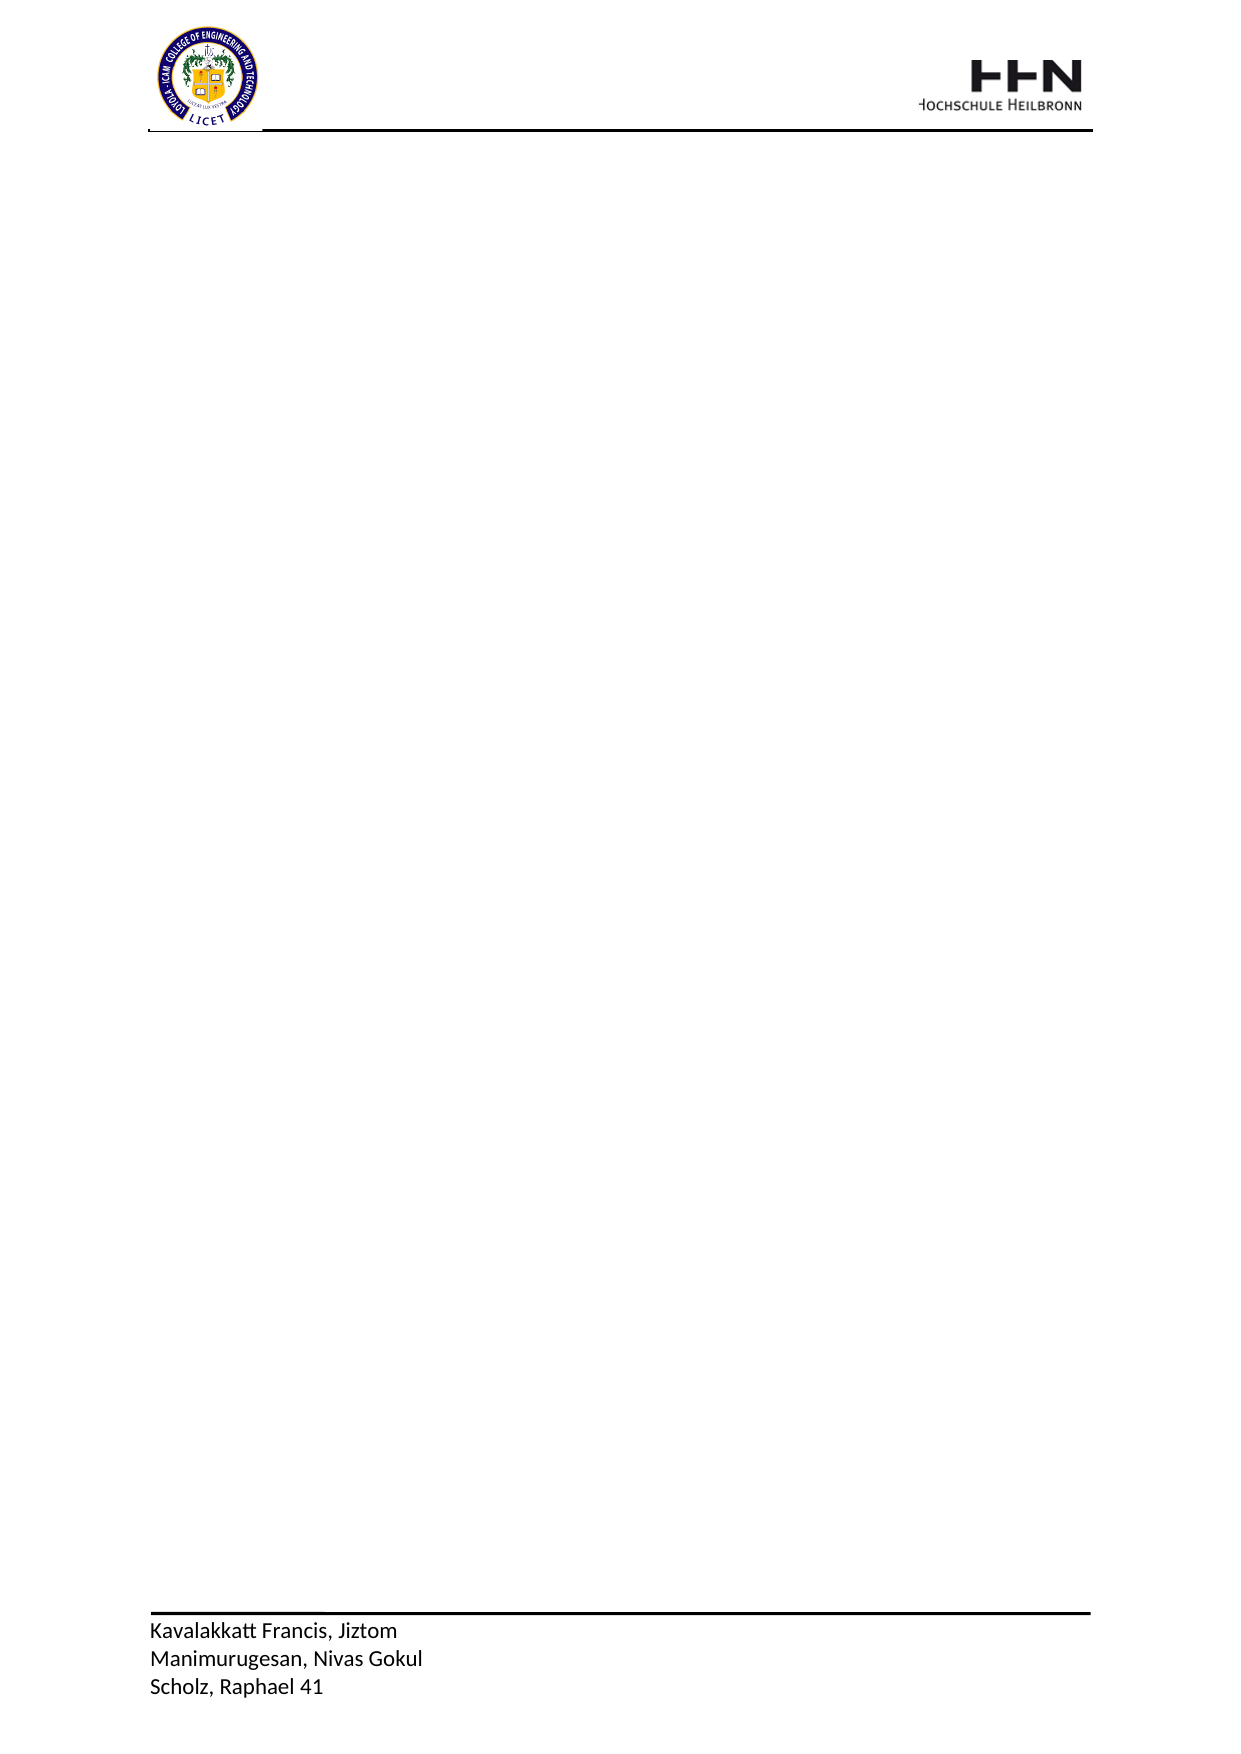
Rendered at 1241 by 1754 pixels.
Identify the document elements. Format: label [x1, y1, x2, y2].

picture [917, 60, 1083, 111]
picture [150, 18, 263, 131]
